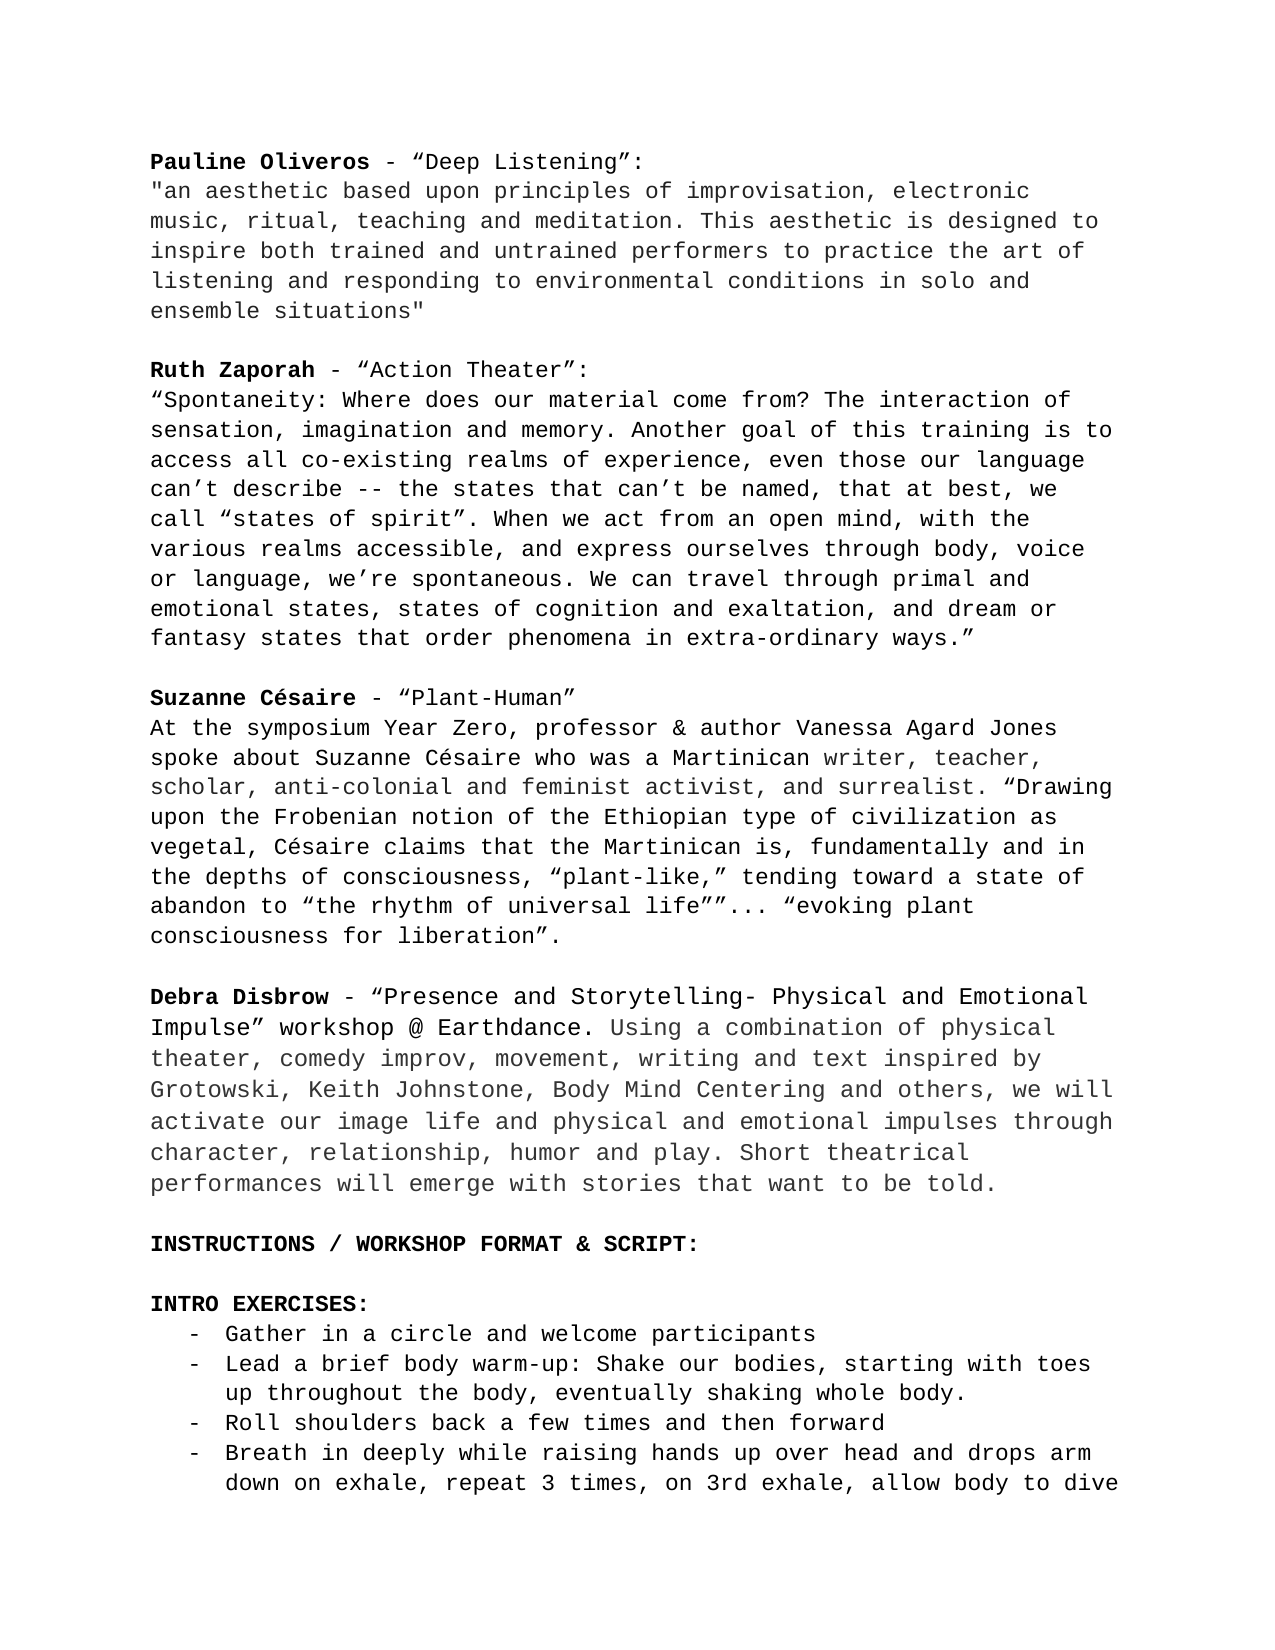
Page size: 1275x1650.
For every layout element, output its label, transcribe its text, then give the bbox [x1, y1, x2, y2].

list Gather in a circle and welcome participants [187, 1322, 1125, 1348]
text Pauline Oliveros - “Deep Listening”: [150, 150, 1125, 176]
text INSTRUCTIONS / WORKSHOP FORMAT & SCRIPT: [150, 1233, 1125, 1259]
text Ruth Zaporah - “Action Theater”: [150, 358, 1125, 384]
list Lead a brief body warm-up: Shake our bodies, starting with toes up throughout the body, eventually shaking whole body. [187, 1352, 1125, 1408]
text "an aesthetic based upon principles of improvisation, electronic music, ritual, teaching and meditation. This aesthetic is designed to inspire both trained and untrained performers to practice the art of listening and responding to environmental conditions in solo and ensemble situations" [150, 180, 1125, 325]
text “Spontaneity: Where does our material come from? The interaction of sensation, imagination and memory. Another goal of this training is to access all co-existing realms of experience, even those our language can’t describe -- the states that can’t be named, that at best, we call “states of spirit”. When we act from an open mind, with the various realms accessible, and express ourselves through body, voice or language, we’re spontaneous. We can travel through primal and emotional states, states of cognition and exaltation, and dream or fantasy states that order phenomena in extra-ordinary ways.” [150, 388, 1125, 653]
list Roll shoulders back a few times and then forward [187, 1411, 1125, 1437]
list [187, 1441, 1125, 1497]
text Debra Disbrow - “Presence and Storytelling- Physical and Emotional Impulse” workshop @ Earthdance. Using a combination of physical theater, comedy improv, movement, writing and text inspired by Grotowski, Keith Johnstone, Body Mind Centering and others, we will activate our image life and physical and emotional impulses through character, relationship, humor and play. Short theatrical performances will emerge with stories that want to be told. [150, 984, 1125, 1199]
text INTRO EXERCISES: [150, 1292, 1125, 1318]
text Suzanne Césaire - “Plant-Human” At the symposium Year Zero, professor & author Vanessa Agard Jones spoke about Suzanne Césaire who was a Martinican writer, teacher, scholar, anti-colonial and feminist activist, and surrealist. “Drawing upon the Frobenian notion of the Ethiopian type of civilization as vegetal, Césaire claims that the Martinican is, fundamentally and in the depths of consciousness, “plant-like,” tending toward a state of abandon to “the rhythm of universal life””... “evoking plant consciousness for liberation”. [150, 686, 1125, 951]
